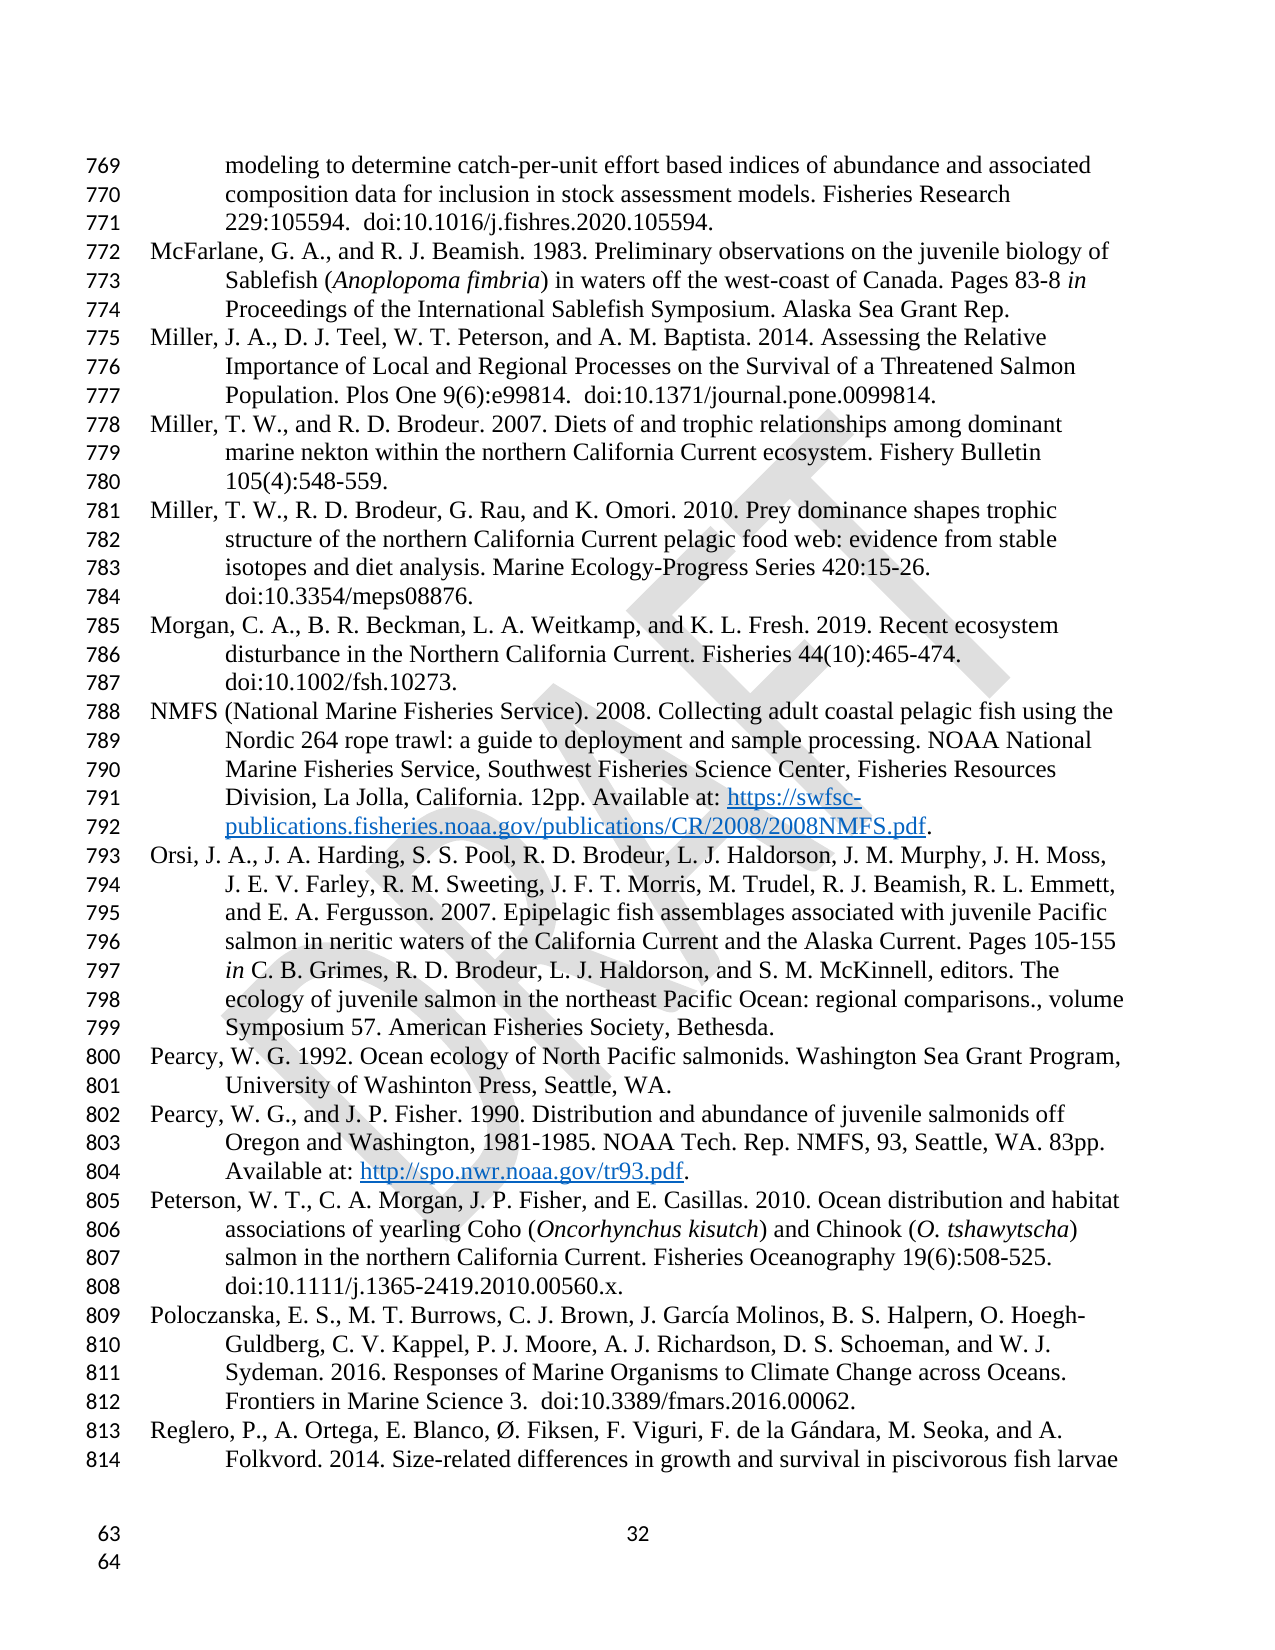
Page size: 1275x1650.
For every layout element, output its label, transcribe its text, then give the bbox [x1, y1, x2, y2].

text Miller, J. A., D. J. Teel, W. T. Peterson, and A. M. Baptista. 2014. Assessing the Relative Importance of Local and Regional Processes on the Survival of a Threatened Salmon Population. Plos One 9(6):e99814. doi:10.1371/journal.pone.0099814. [150, 322, 1125, 409]
text Morgan, C. A., B. R. Beckman, L. A. Weitkamp, and K. L. Fresh. 2019. Recent ecosystem disturbance in the Northern California Current. Fisheries 44(10):465-474. doi:10.1002/fsh.10273. [150, 610, 1125, 696]
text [150, 1415, 1125, 1472]
text Pearcy, W. G., and J. P. Fisher. 1990. Distribution and abundance of juvenile salmonids off Oregon and Washington, 1981-1985. NOAA Tech. Rep. NMFS, 93, Seattle, WA. 83pp. Available at: http://spo.nwr.noaa.gov/tr93.pdf. [150, 1099, 1125, 1185]
text Miller, T. W., and R. D. Brodeur. 2007. Diets of and trophic relationships among dominant marine nekton within the northern California Current ecosystem. Fishery Bulletin 105(4):548-559. [150, 409, 1125, 495]
text McFarlane, G. A., and R. J. Beamish. 1983. Preliminary observations on the juvenile biology of Sablefish (Anoplopoma fimbria) in waters off the west-coast of Canada. Pages 83-8 in Proceedings of the International Sablefish Symposium. Alaska Sea Grant Rep. [150, 236, 1125, 322]
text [150, 150, 1125, 236]
text Poloczanska, E. S., M. T. Burrows, C. J. Brown, J. García Molinos, B. S. Halpern, O. Hoegh-Guldberg, C. V. Kappel, P. J. Moore, A. J. Richardson, D. S. Schoeman, and W. J. Sydeman. 2016. Responses of Marine Organisms to Climate Change across Oceans. Frontiers in Marine Science 3. doi:10.3389/fmars.2016.00062. [150, 1300, 1125, 1415]
text Miller, T. W., R. D. Brodeur, G. Rau, and K. Omori. 2010. Prey dominance shapes trophic structure of the northern California Current pelagic food web: evidence from stable isotopes and diet analysis. Marine Ecology-Progress Series 420:15-26. doi:10.3354/meps08876. [150, 495, 1125, 610]
text NMFS (National Marine Fisheries Service). 2008. Collecting adult coastal pelagic fish using the Nordic 264 rope trawl: a guide to deployment and sample processing. NOAA National Marine Fisheries Service, Southwest Fisheries Science Center, Fisheries Resources Division, La Jolla, California. 12pp. Available at: https://swfsc-publications.fisheries.noaa.gov/publications/CR/2008/2008NMFS.pdf. [150, 696, 1125, 840]
text Pearcy, W. G. 1992. Ocean ecology of North Pacific salmonids. Washington Sea Grant Program, University of Washinton Press, Seattle, WA. [150, 1041, 1125, 1099]
text Orsi, J. A., J. A. Harding, S. S. Pool, R. D. Brodeur, L. J. Haldorson, J. M. Murphy, J. H. Moss, J. E. V. Farley, R. M. Sweeting, J. F. T. Morris, M. Trudel, R. J. Beamish, R. L. Emmett, and E. A. Fergusson. 2007. Epipelagic fish assemblages associated with juvenile Pacific salmon in neritic waters of the California Current and the Alaska Current. Pages 105-155 in C. B. Grimes, R. D. Brodeur, L. J. Haldorson, and S. M. McKinnell, editors. The ecology of juvenile salmon in the northeast Pacific Ocean: regional comparisons., volume Symposium 57. American Fisheries Society, Bethesda. [150, 840, 1125, 1041]
text Peterson, W. T., C. A. Morgan, J. P. Fisher, and E. Casillas. 2010. Ocean distribution and habitat associations of yearling Coho (Oncorhynchus kisutch) and Chinook (O. tshawytscha) salmon in the northern California Current. Fisheries Oceanography 19(6):508-525. doi:10.1111/j.1365-2419.2010.00560.x. [150, 1185, 1125, 1300]
